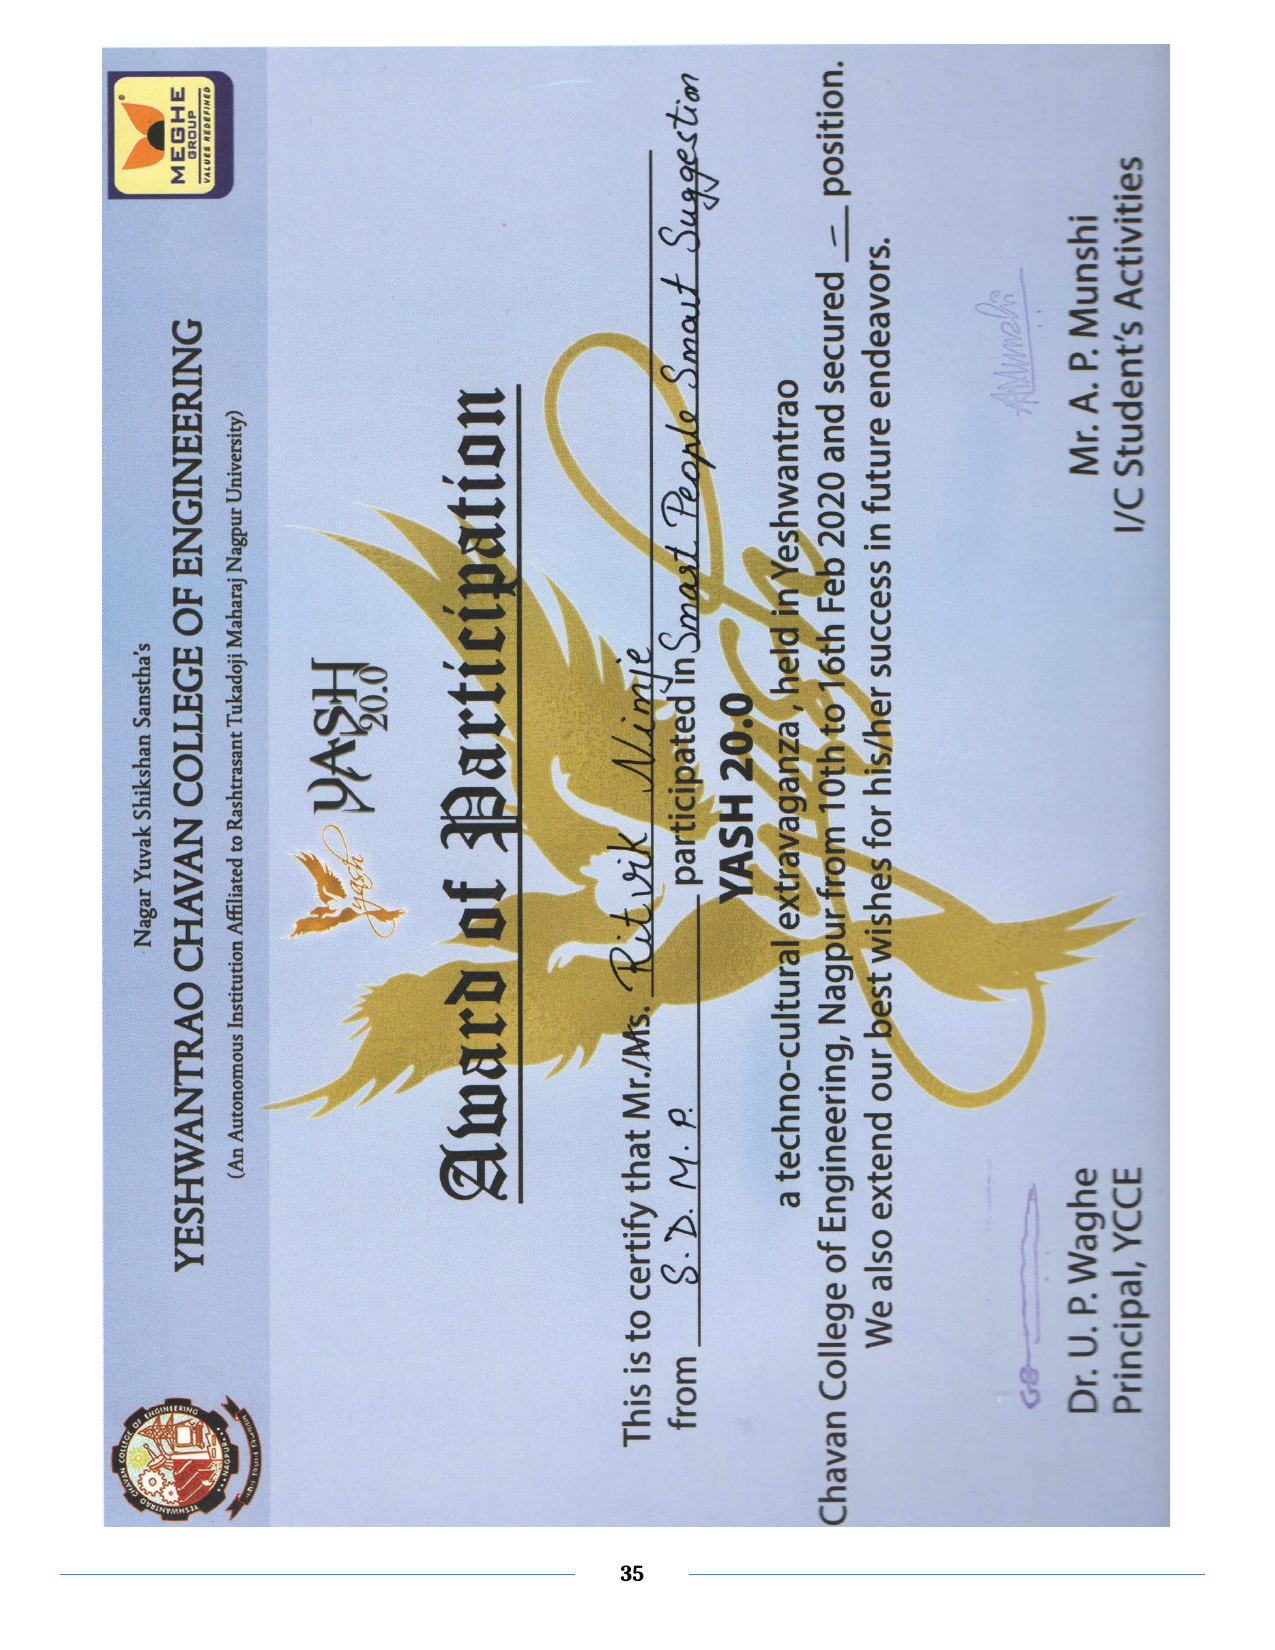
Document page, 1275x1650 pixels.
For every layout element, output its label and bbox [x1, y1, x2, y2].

picture [102, 44, 1171, 1527]
